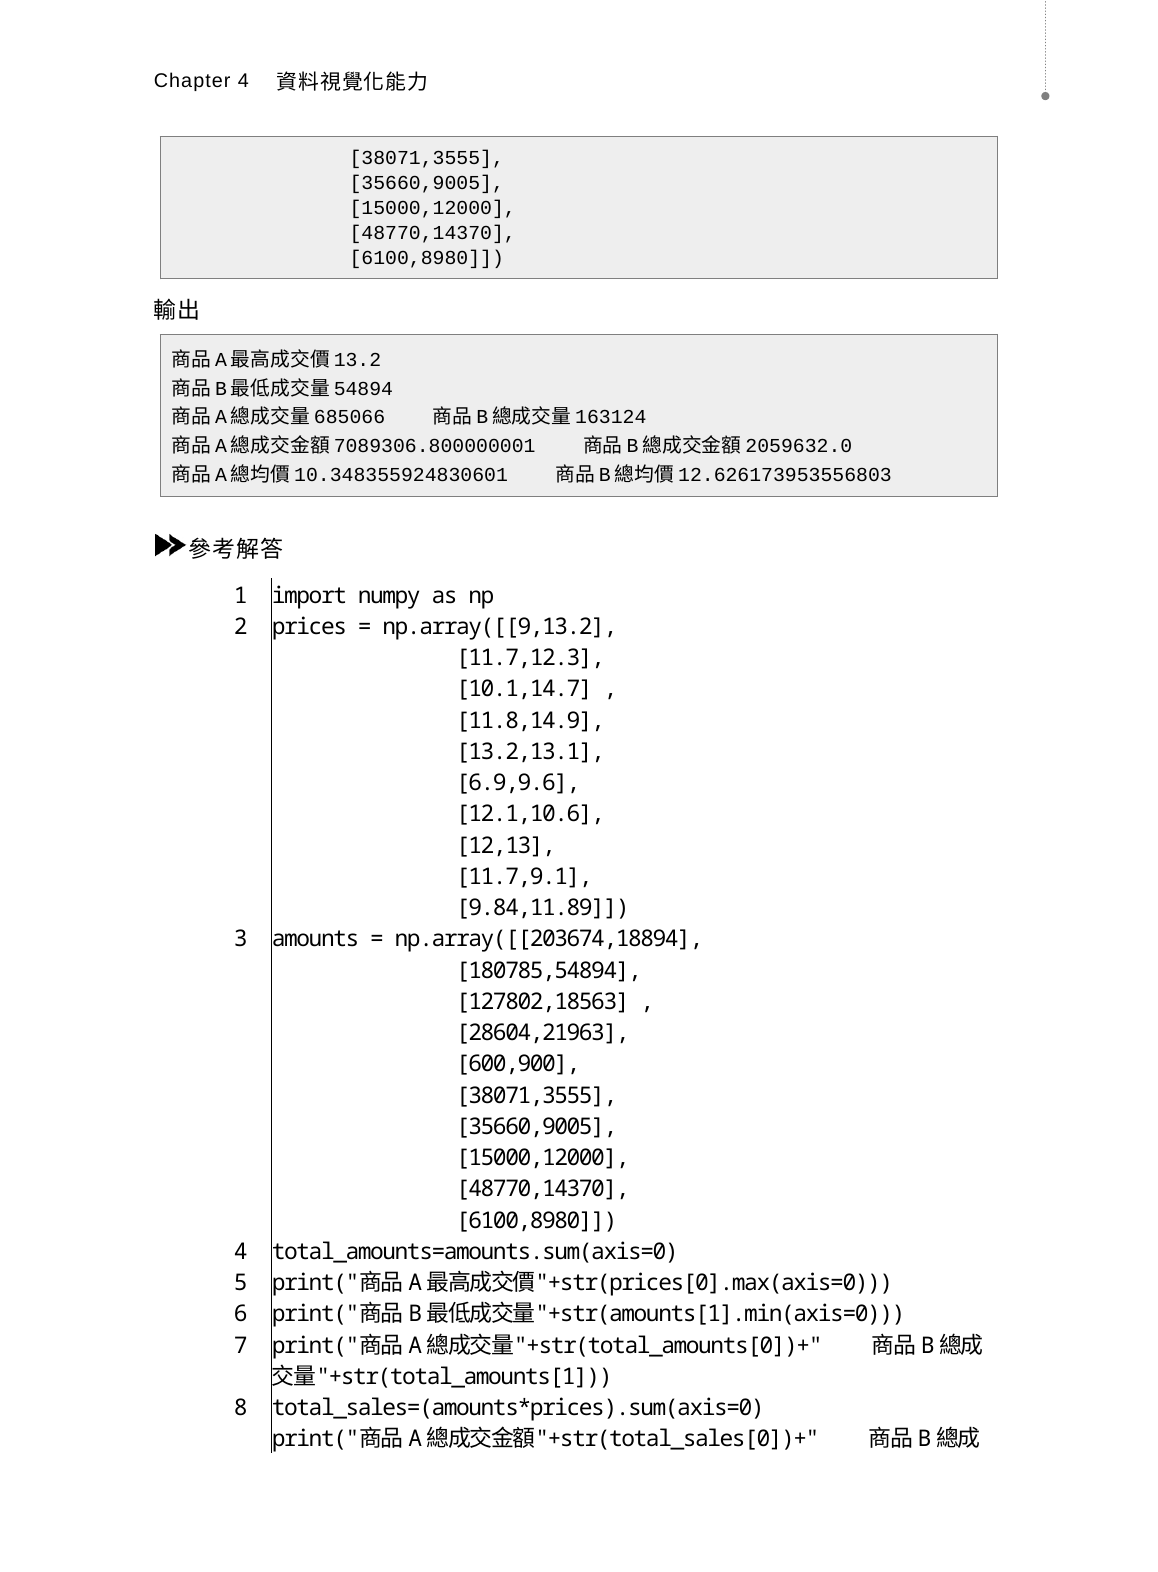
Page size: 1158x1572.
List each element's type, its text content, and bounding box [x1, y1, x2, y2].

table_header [272, 578, 998, 1453]
text 商品A最高成交價13.2 [161, 335, 997, 363]
text [6100,8980]]) [161, 236, 997, 278]
text 商品A總均價10.348355924830601 商品B總均價12.626173953556803 [161, 449, 997, 496]
text [15000,12000], [161, 186, 997, 211]
table_header 1 2 3 4 5 6 7 8 9 [154, 578, 271, 1453]
picture [153, 530, 189, 559]
text 商品A總成交量685066 商品B總成交量163124 [161, 391, 997, 420]
text 商品B最低成交量54894 [161, 363, 997, 391]
text 輸出 [153, 288, 1004, 325]
subtitle 參考解答 [153, 530, 1004, 566]
text [35660,9005], [161, 161, 997, 186]
text [38071,3555], [161, 137, 997, 161]
text 商品A總成交金額7089306.800000001 商品B總成交金額2059632.0 [161, 420, 997, 449]
text [48770,14370], [161, 211, 997, 236]
